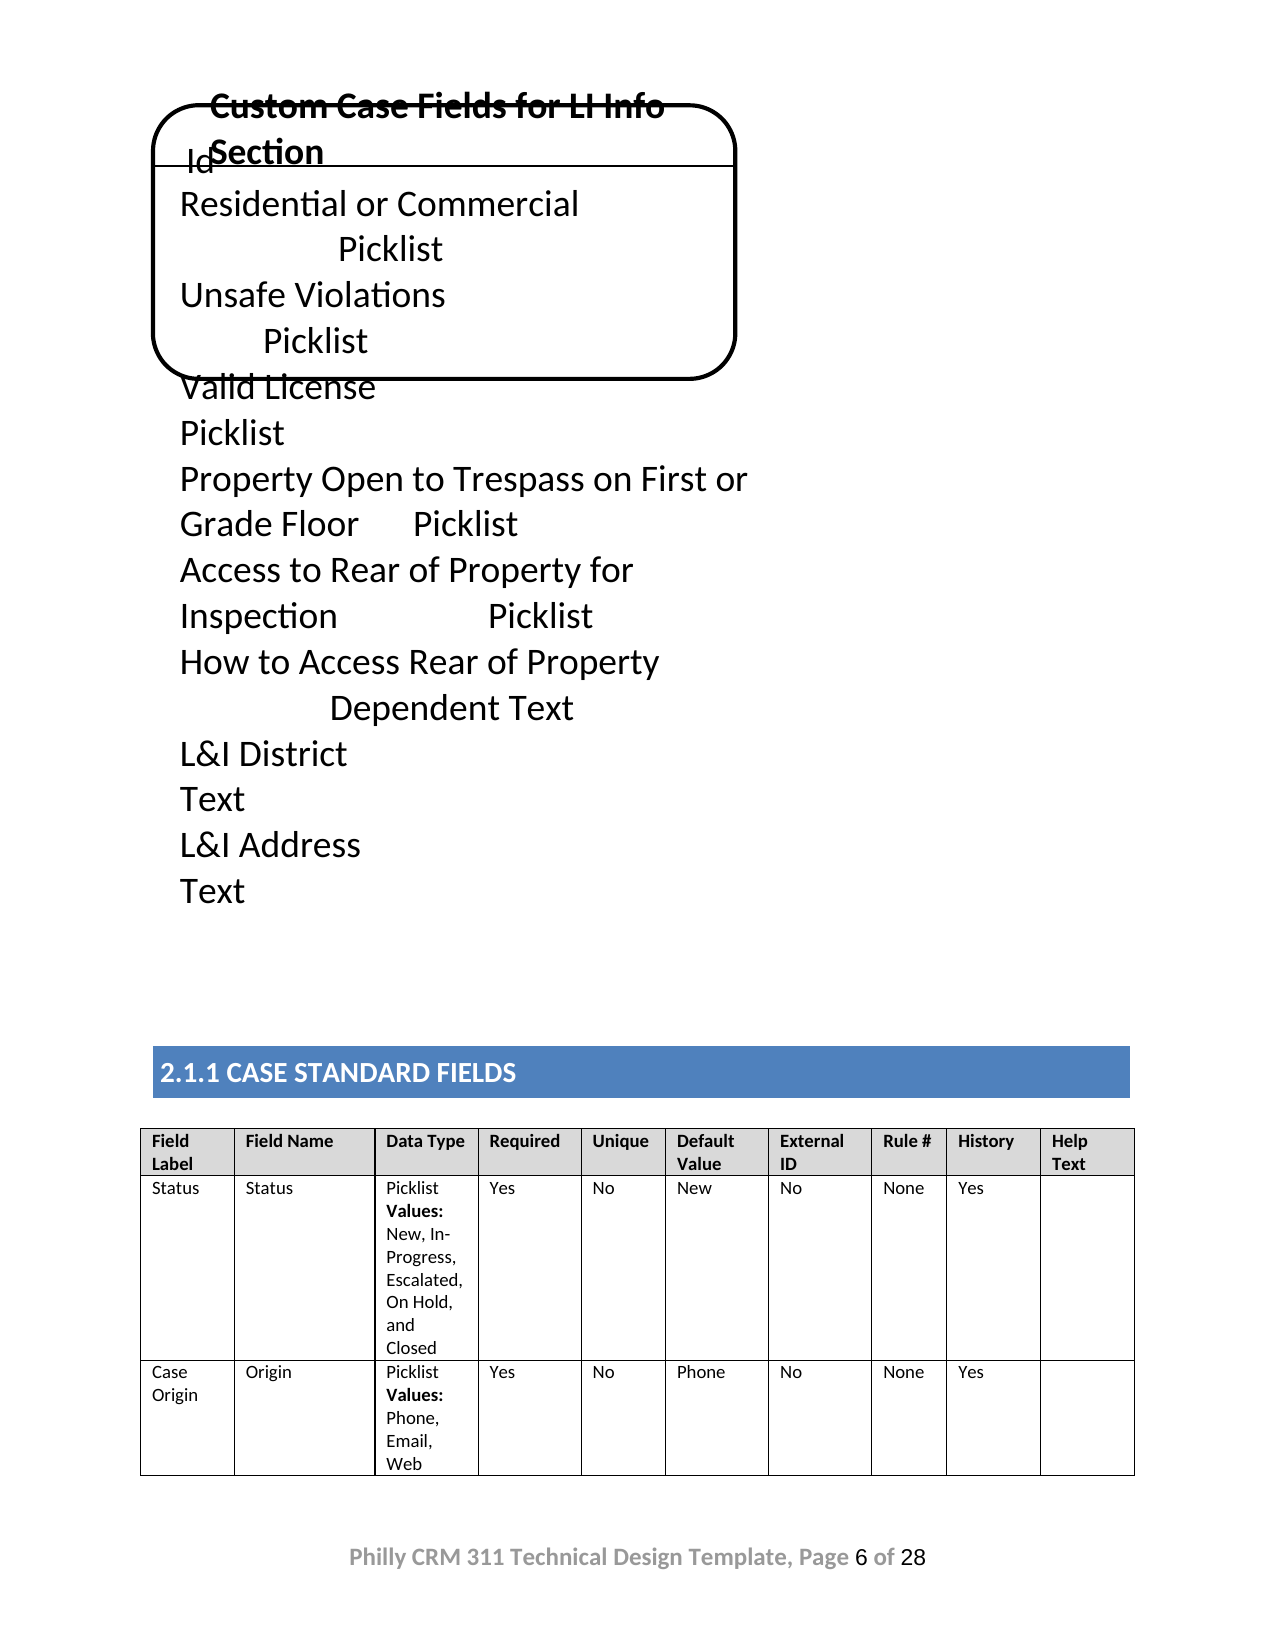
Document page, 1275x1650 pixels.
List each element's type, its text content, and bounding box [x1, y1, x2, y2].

table_cell Status [141, 1176, 234, 1359]
table_cell Yes [479, 1361, 581, 1475]
table_cell None [872, 1176, 946, 1359]
table_cell Status [235, 1176, 374, 1359]
table_header Rule # [872, 1129, 946, 1175]
table_cell [1041, 1361, 1134, 1475]
table_cell Picklist Values: New, In-Progress, Escalated, On Hold, and Closed [376, 1176, 478, 1359]
table_header Field Name [235, 1129, 374, 1175]
table_cell None [872, 1361, 946, 1475]
table_header Unique [582, 1129, 665, 1175]
table_header External ID [769, 1129, 871, 1175]
table_cell [1041, 1176, 1134, 1359]
table_cell Origin [235, 1361, 374, 1475]
table_cell No [582, 1176, 665, 1359]
table_header Default Value [666, 1129, 768, 1175]
table_cell Yes [947, 1361, 1040, 1475]
table_cell Yes [479, 1176, 581, 1359]
table_cell No [582, 1361, 665, 1475]
table_cell No [769, 1176, 871, 1359]
table_cell Phone [666, 1361, 768, 1475]
table_header Required [479, 1129, 581, 1175]
table_header Field Label [141, 1129, 234, 1175]
table_header 2.1.1 CASE STANDARD FIELDS [155, 1048, 1128, 1096]
table_cell Picklist Values: Phone, Email, Web [376, 1361, 478, 1475]
table_cell Yes [947, 1176, 1040, 1359]
table_header History [947, 1129, 1040, 1175]
table_cell Case Origin [141, 1361, 234, 1475]
table_cell New [666, 1176, 768, 1359]
table_header Data Type [376, 1129, 478, 1175]
table_cell No [769, 1361, 871, 1475]
table_header Help Text [1041, 1129, 1134, 1175]
